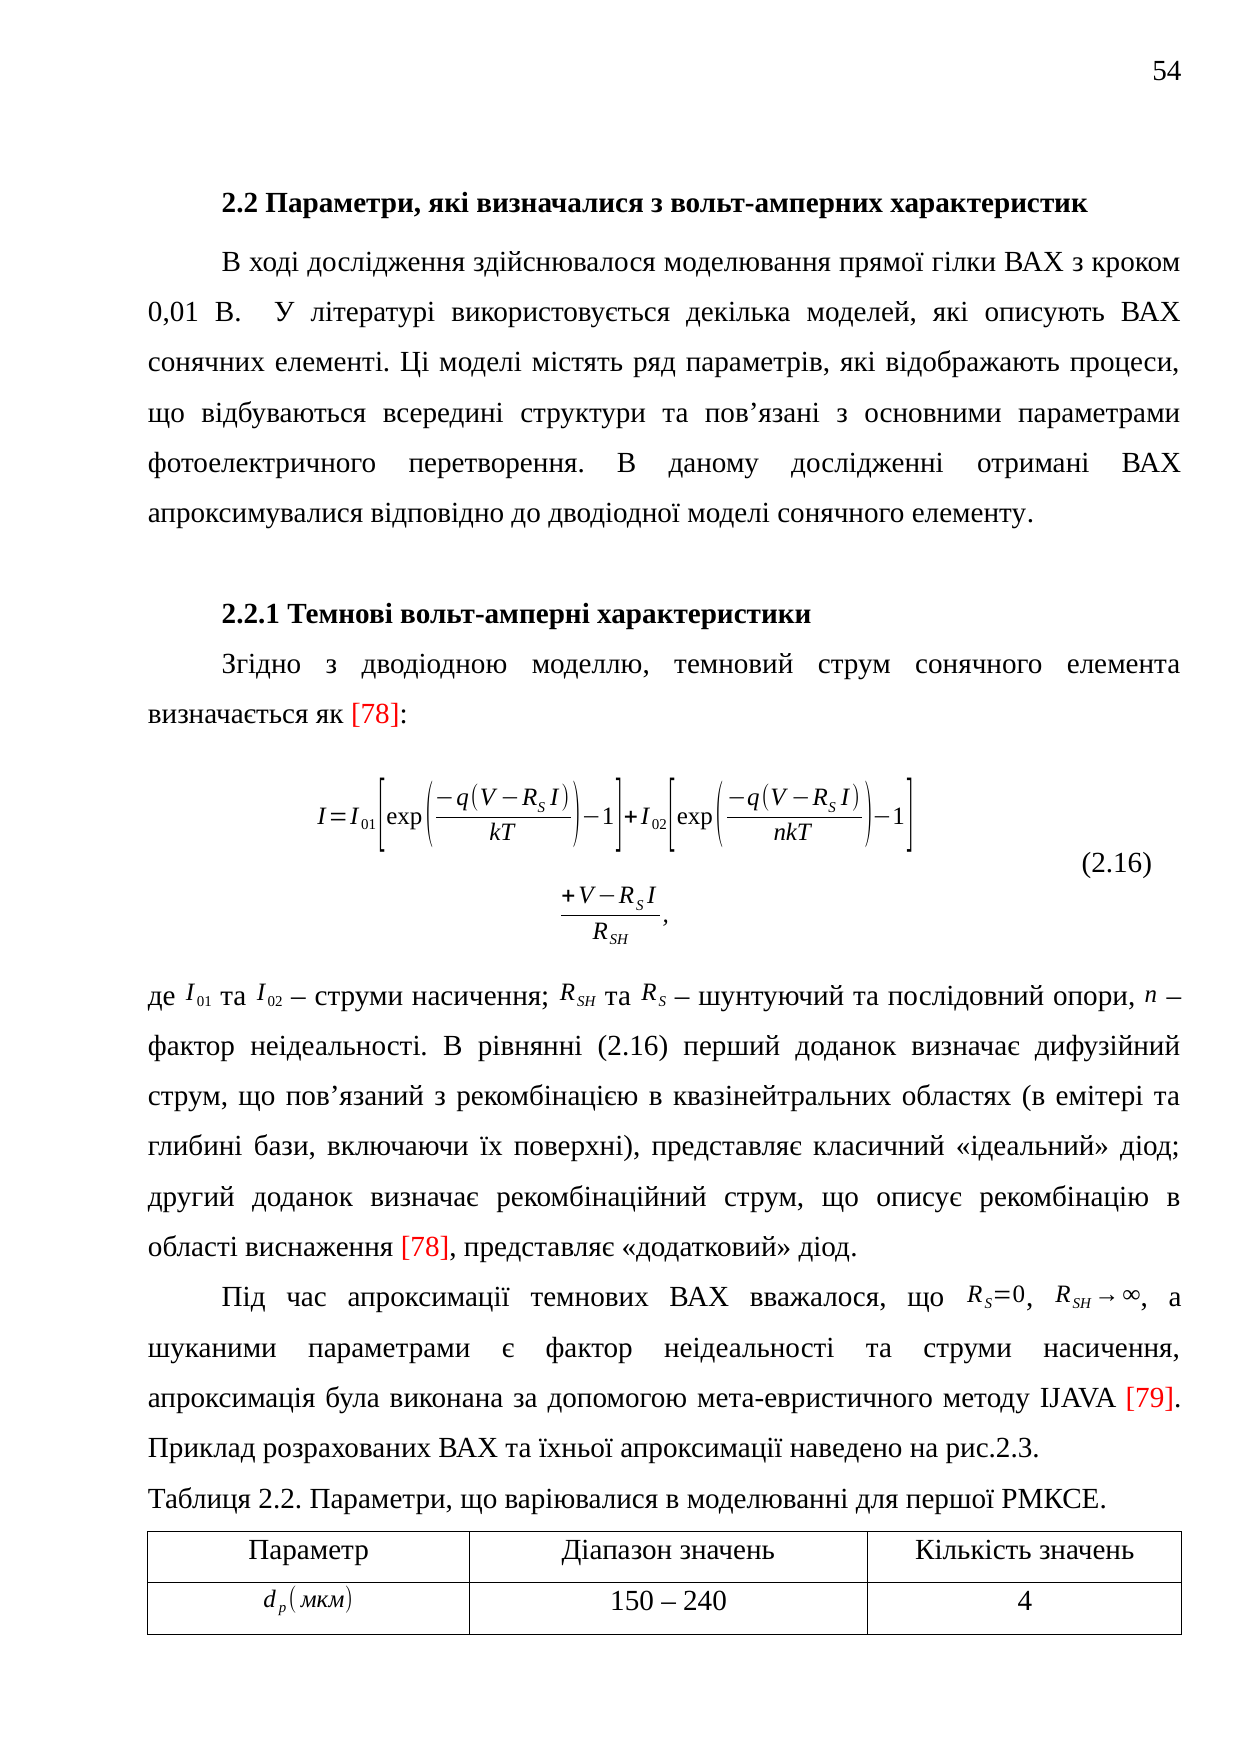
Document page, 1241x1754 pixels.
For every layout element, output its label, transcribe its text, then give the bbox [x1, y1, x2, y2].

table_header Параметр [148, 1532, 469, 1582]
list Згідно з дводіодною моделлю, темновий струм сонячного елемента визначається як [78]: [148, 646, 1181, 730]
list В ході дослідження здійснювалося моделювання прямої гілки ВАХ з кроком 0,01 В. У літературі використовується декілька моделей, які описують ВАХ сонячних елементі. Ці моделі містять ряд параметрів, які відображають процеси, що відбуваються всередині структури та пов’язані з основними параметрами фотоелектричного перетворення. В даному дослідженні отримані ВАХ апроксимувалися відповідно до дводіодної моделі сонячного елементу. [148, 244, 1181, 529]
table_header Діапазон значень [470, 1532, 867, 1582]
table_header Кількість значень [868, 1532, 1181, 1582]
list 2.2.1 Темнові вольт-амперні характеристики [148, 596, 1181, 629]
table_header [166, 764, 1063, 978]
table_cell 4 [868, 1583, 1181, 1633]
table_cell 150 – 240 [470, 1583, 867, 1633]
text де та – струми насичення; та – шунтуючий та послідовний опори, – фактор неідеальності. В рівнянні (2.16) перший доданок визначає дифузійний струм, що пов’язаний з рекомбінацією в квазінейтральних областях (в емітері та глибині бази, включаючи їх поверхні), представляє класичний «ідеальний» діод; другий доданок визначає рекомбінаційний струм, що описує рекомбінацію в області виснаження [78], представляє «додатковий» діод. [148, 978, 1181, 1263]
subtitle 2.2 Параметри, які визначалися з вольт-амперних характеристик [148, 185, 1181, 219]
table_cell [148, 1583, 469, 1633]
text Під час апроксимації темнових ВАХ вважалося, що , , а шуканими параметрами є фактор неідеальності та струми насичення, апроксимація була виконана за допомогою мета-евристичного методу IJAVA [79]. Приклад розрахованих ВАХ та їхньої апроксимації наведено на рис.2.3. [148, 1279, 1181, 1464]
text Таблиця 2.2. Параметри, що варіювалися в моделюванні для першої РМКСЕ. [148, 1481, 1181, 1514]
table_header (2.16) [1063, 764, 1163, 978]
